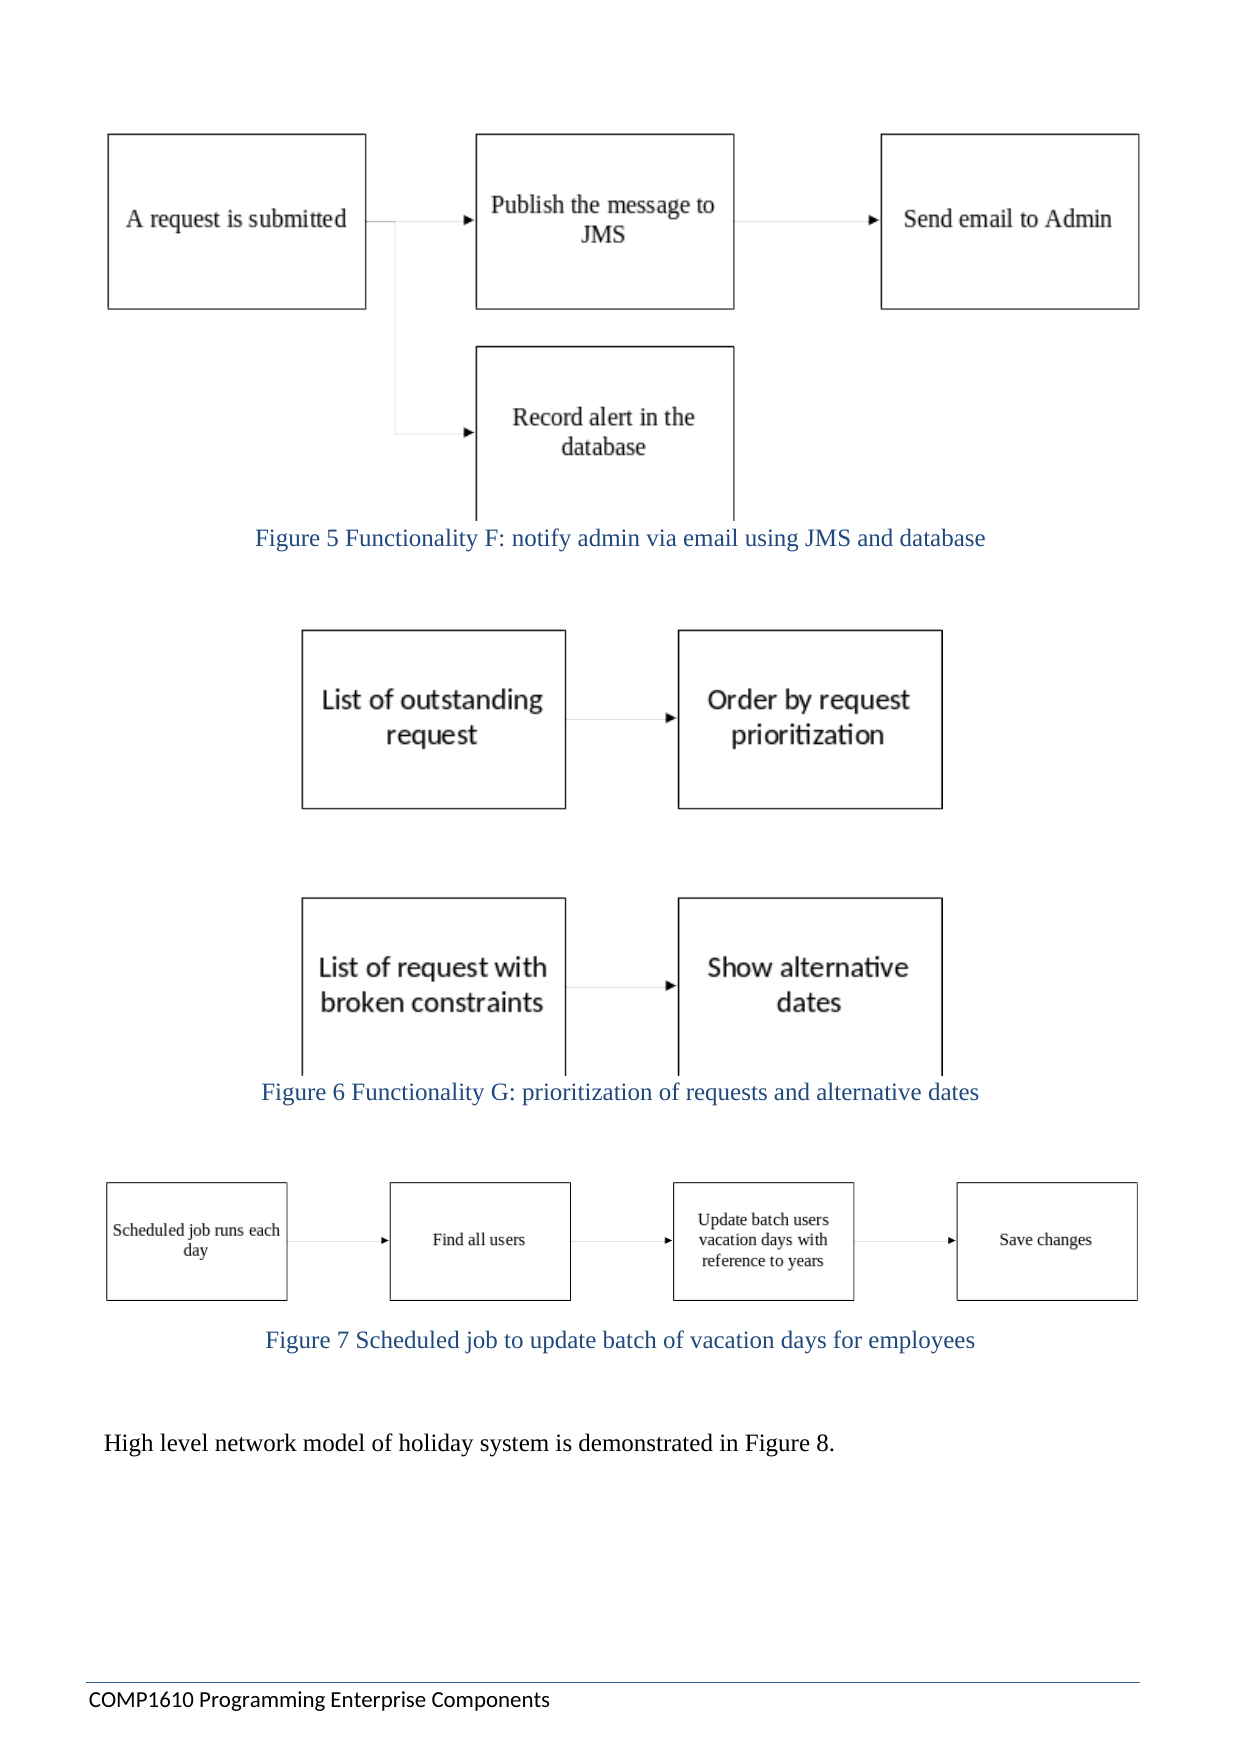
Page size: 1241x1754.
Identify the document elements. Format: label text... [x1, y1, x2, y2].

text High level network model of holiday system is demonstrated in Figure 8. [103, 1428, 1137, 1457]
text Figure 6 Functionality G: prioritization of requests and alternative dates [103, 1077, 1137, 1106]
text Figure 5 Functionality F: notify admin via email using JMS and database [103, 523, 1137, 551]
text Figure 7 Scheduled job to update batch of vacation days for employees [103, 1325, 1137, 1354]
